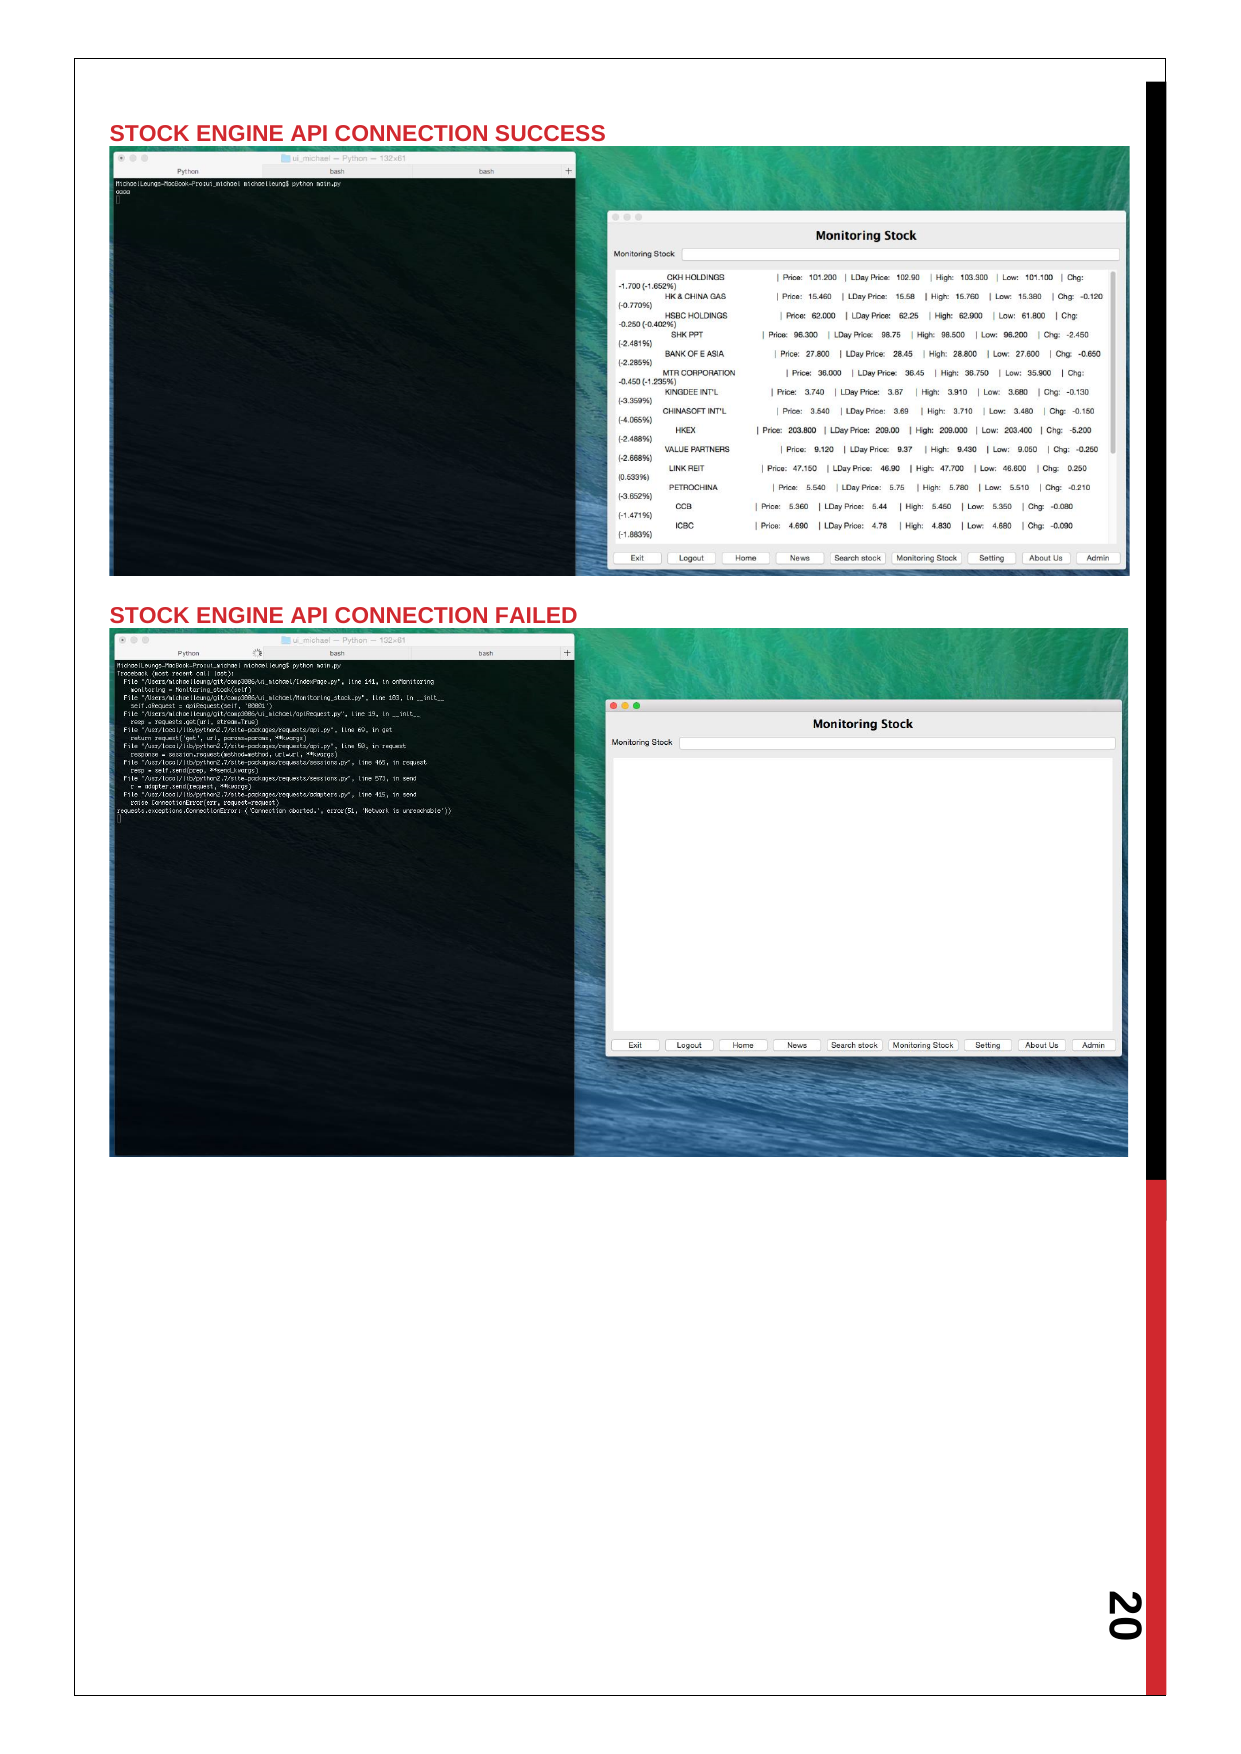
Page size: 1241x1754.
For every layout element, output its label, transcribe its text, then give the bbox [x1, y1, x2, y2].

subtitle stock engine api connection success [109, 119, 1131, 146]
picture [109, 146, 1130, 576]
picture [109, 628, 1129, 1157]
subtitle stock engine api connection failed [109, 602, 1131, 628]
